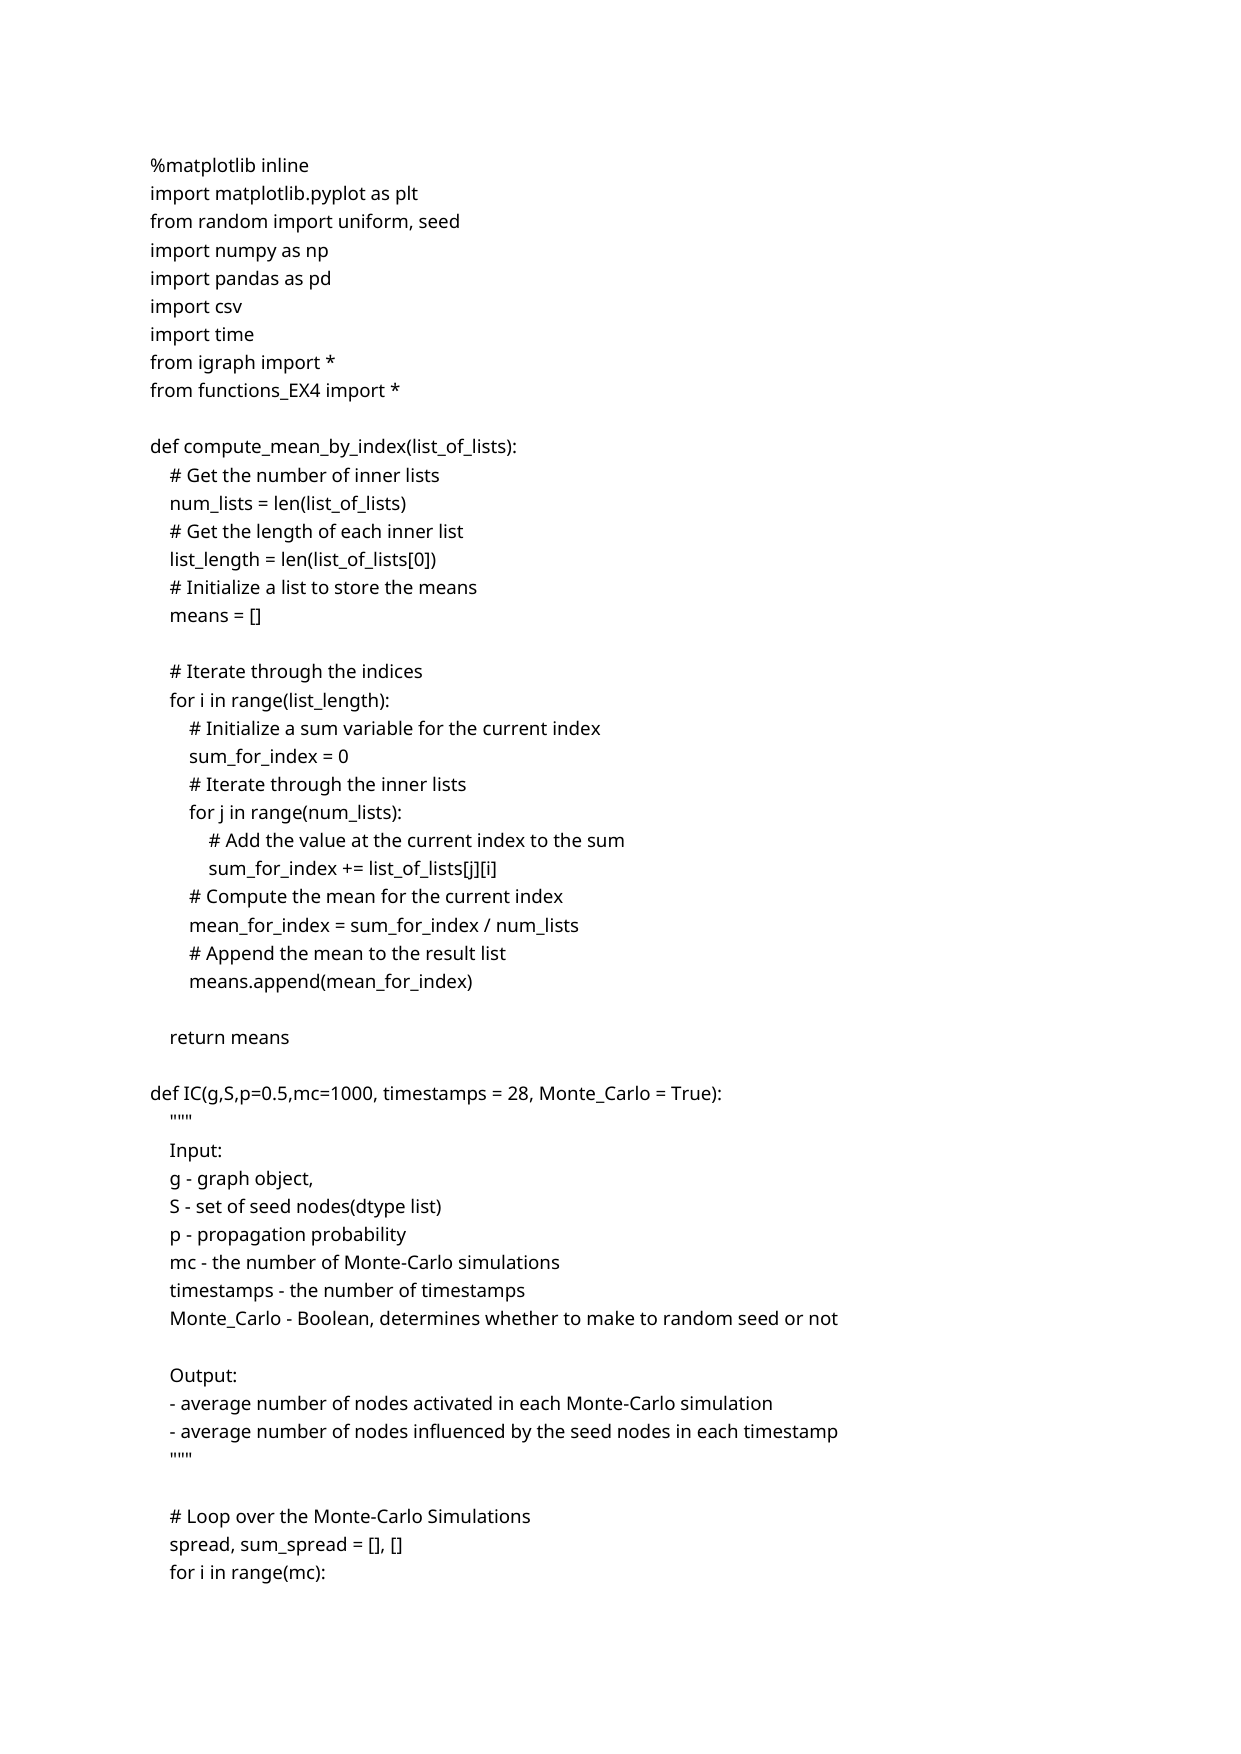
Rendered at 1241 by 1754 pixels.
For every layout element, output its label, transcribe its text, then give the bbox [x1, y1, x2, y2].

list import pandas as pd [150, 262, 1090, 291]
list # Compute the mean for the current index [150, 881, 1090, 909]
list sum_for_index += list_of_lists[j][i] [150, 853, 1090, 881]
list Input: [150, 1134, 1090, 1162]
list # Initialize a list to store the means [150, 572, 1090, 600]
list means = [] [150, 600, 1090, 628]
list import numpy as np [150, 234, 1090, 262]
list # Add the value at the current index to the sum [150, 825, 1090, 853]
list from igraph import * [150, 347, 1090, 375]
list from random import uniform, seed [150, 206, 1090, 234]
list from functions_EX4 import * [150, 375, 1090, 403]
list p - propagation probability [150, 1219, 1090, 1247]
list def compute_mean_by_index(list_of_lists): [150, 431, 1090, 459]
list return means [150, 1022, 1090, 1050]
list S - set of seed nodes(dtype list) [150, 1191, 1090, 1219]
list list_length = len(list_of_lists[0]) [150, 544, 1090, 572]
list # Append the mean to the result list [150, 937, 1090, 966]
list mc - the number of Monte-Carlo simulations [150, 1247, 1090, 1275]
list num_lists = len(list_of_lists) [150, 487, 1090, 516]
list Output: [150, 1359, 1090, 1387]
list """ [150, 1106, 1090, 1134]
list sum_for_index = 0 [150, 741, 1090, 769]
list spread, sum_spread = [], [] [150, 1529, 1090, 1557]
list # Initialize a sum variable for the current index [150, 712, 1090, 741]
list %matplotlib inline [150, 150, 1090, 178]
list - average number of nodes activated in each Monte-Carlo simulation [150, 1387, 1090, 1416]
list """ [150, 1444, 1090, 1472]
list # Iterate through the inner lists [150, 769, 1090, 797]
list for i in range(list_length): [150, 684, 1090, 712]
list # Loop over the Monte-Carlo Simulations [150, 1501, 1090, 1529]
list # Get the number of inner lists [150, 459, 1090, 487]
list import matplotlib.pyplot as plt [150, 178, 1090, 206]
list # Get the length of each inner list [150, 516, 1090, 544]
list timestamps - the number of timestamps [150, 1275, 1090, 1303]
list import time [150, 319, 1090, 347]
list Monte_Carlo - Boolean, determines whether to make to random seed or not [150, 1303, 1090, 1331]
list def IC(g,S,p=0.5,mc=1000, timestamps = 28, Monte_Carlo = True): [150, 1078, 1090, 1106]
list mean_for_index = sum_for_index / num_lists [150, 909, 1090, 937]
list for j in range(num_lists): [150, 797, 1090, 825]
list import csv [150, 291, 1090, 319]
list - average number of nodes influenced by the seed nodes in each timestamp [150, 1416, 1090, 1444]
list g - graph object, [150, 1162, 1090, 1191]
list for i in range(mc): [150, 1557, 1090, 1585]
list means.append(mean_for_index) [150, 966, 1090, 994]
list # Iterate through the indices [150, 656, 1090, 684]
